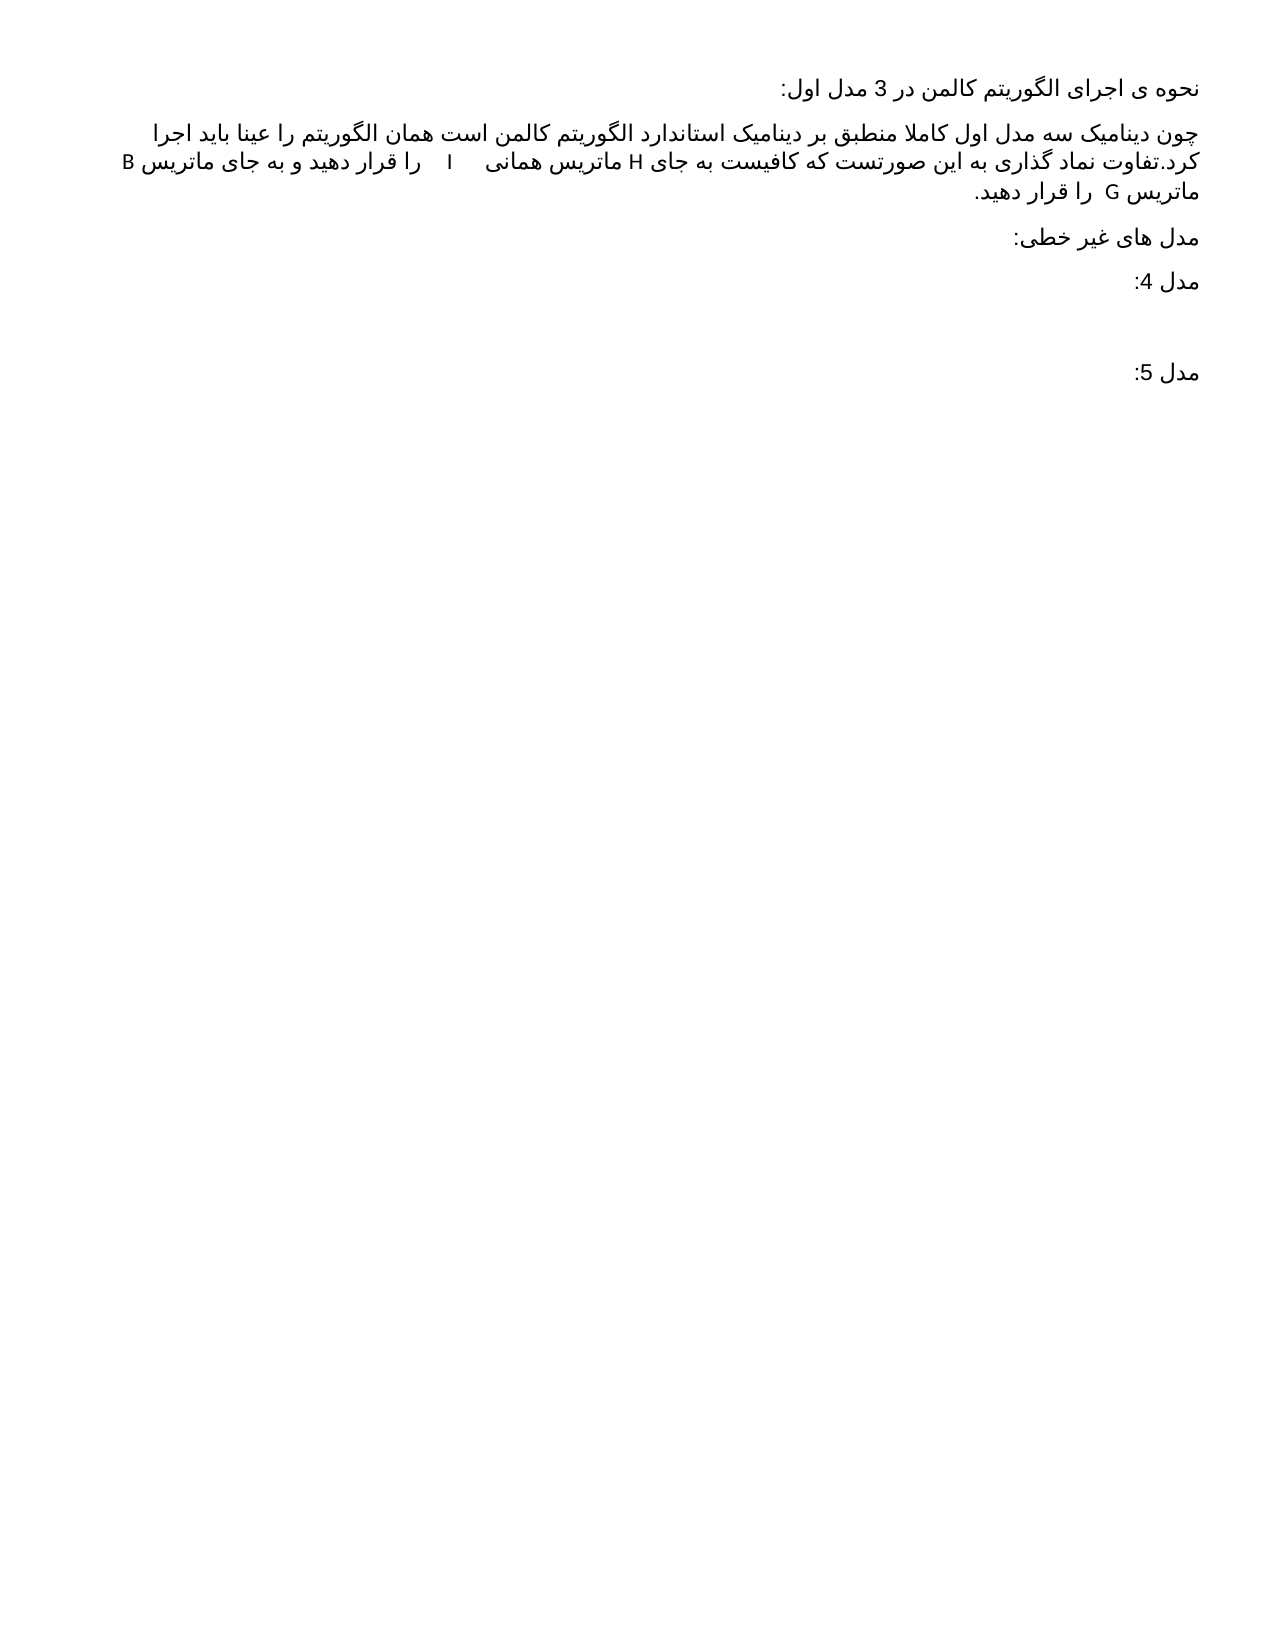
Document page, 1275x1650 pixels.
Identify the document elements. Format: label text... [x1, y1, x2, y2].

text مدل های غیر خطی: [75, 223, 1200, 250]
text نحوه ی اجرای الگوریتم کالمن در 3 مدل اول: [75, 75, 1200, 101]
text چون دینامیک سه مدل اول کاملا منطبق بر دینامیک استاندارد الگوریتم کالمن است همان الگوریتم را عینا باید اجرا کرد.تفاوت نماد گذاری به این صورتست که کافیست به جای H ماتریس همانی I را قرار دهید و به جای ماتریس B ماتریس G را قرار دهید. [75, 119, 1200, 205]
text مدل 4: [75, 268, 1200, 294]
text مدل 5: [75, 359, 1200, 385]
